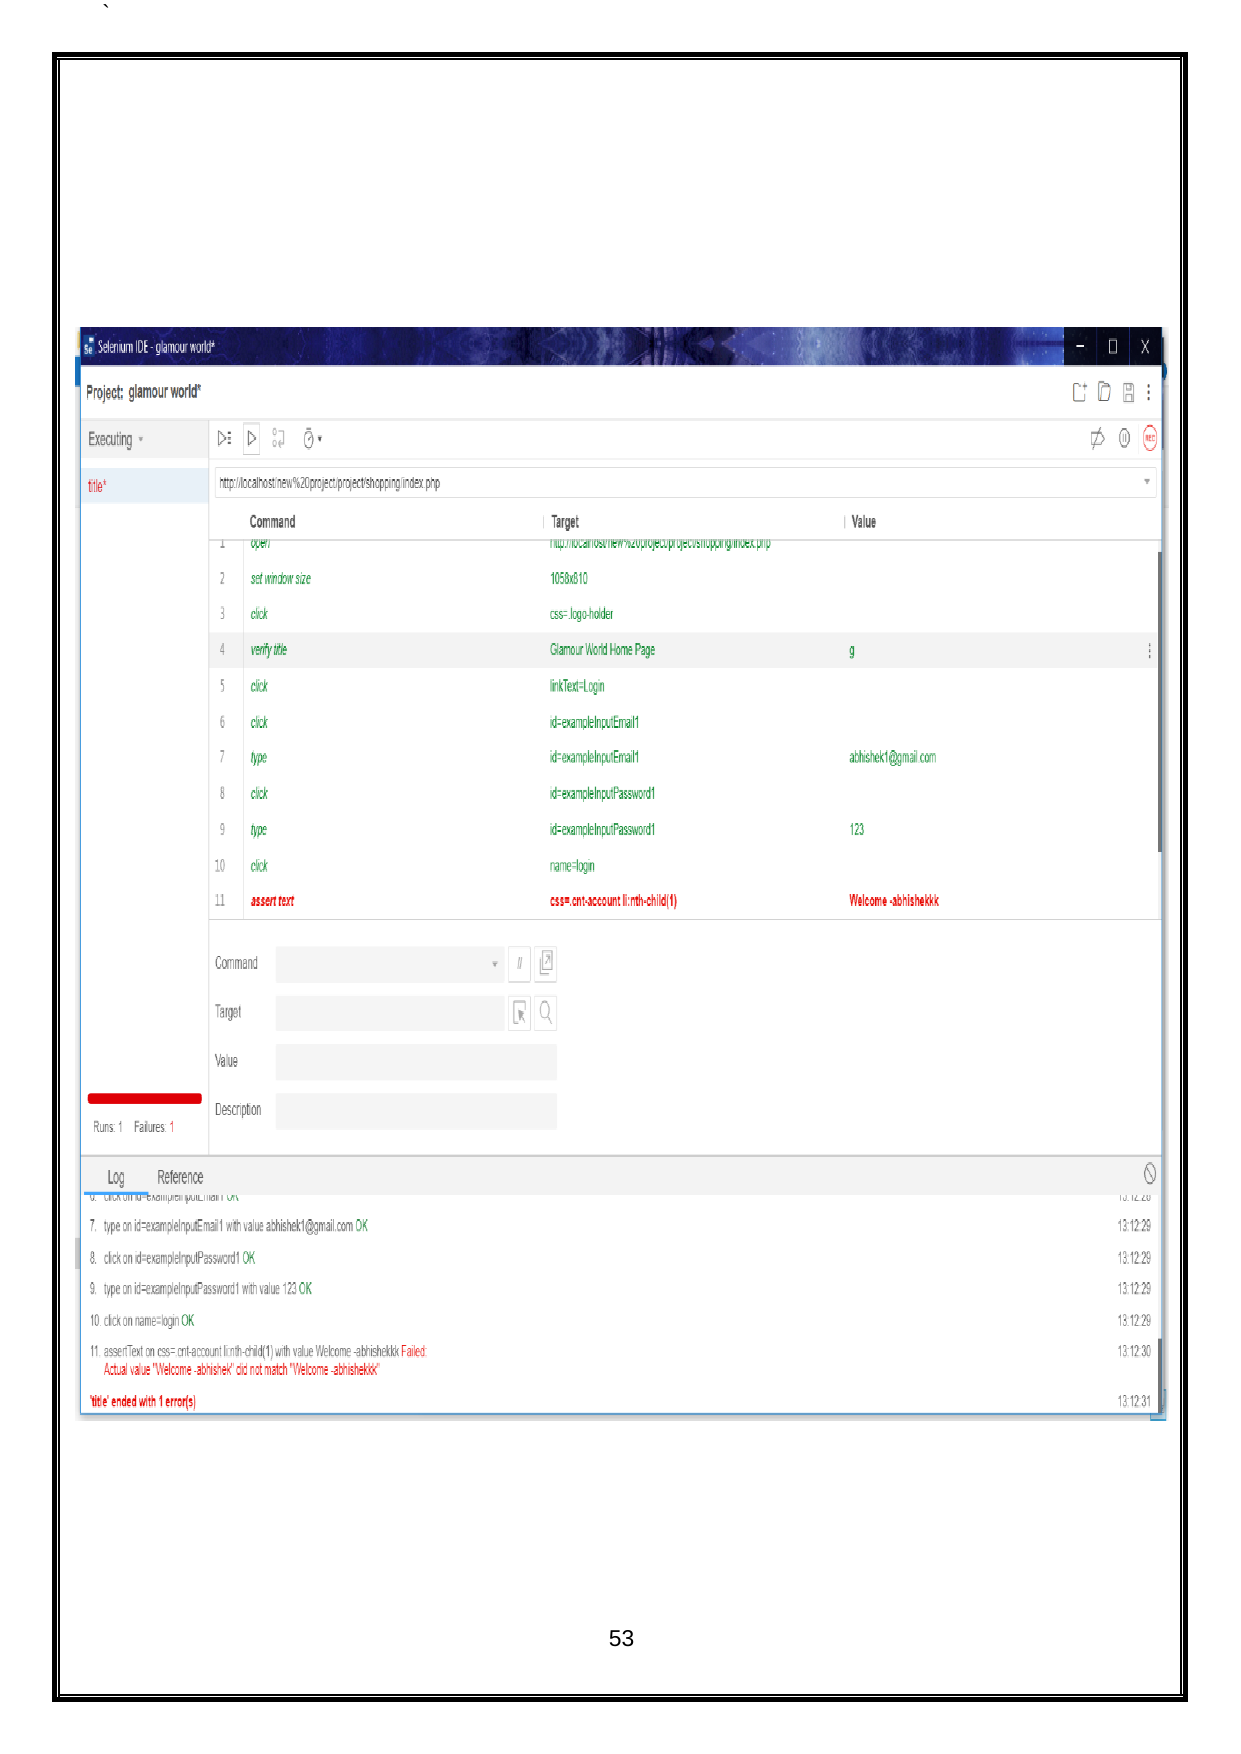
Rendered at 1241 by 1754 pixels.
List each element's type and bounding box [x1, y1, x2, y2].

picture [75, 327, 1169, 1421]
